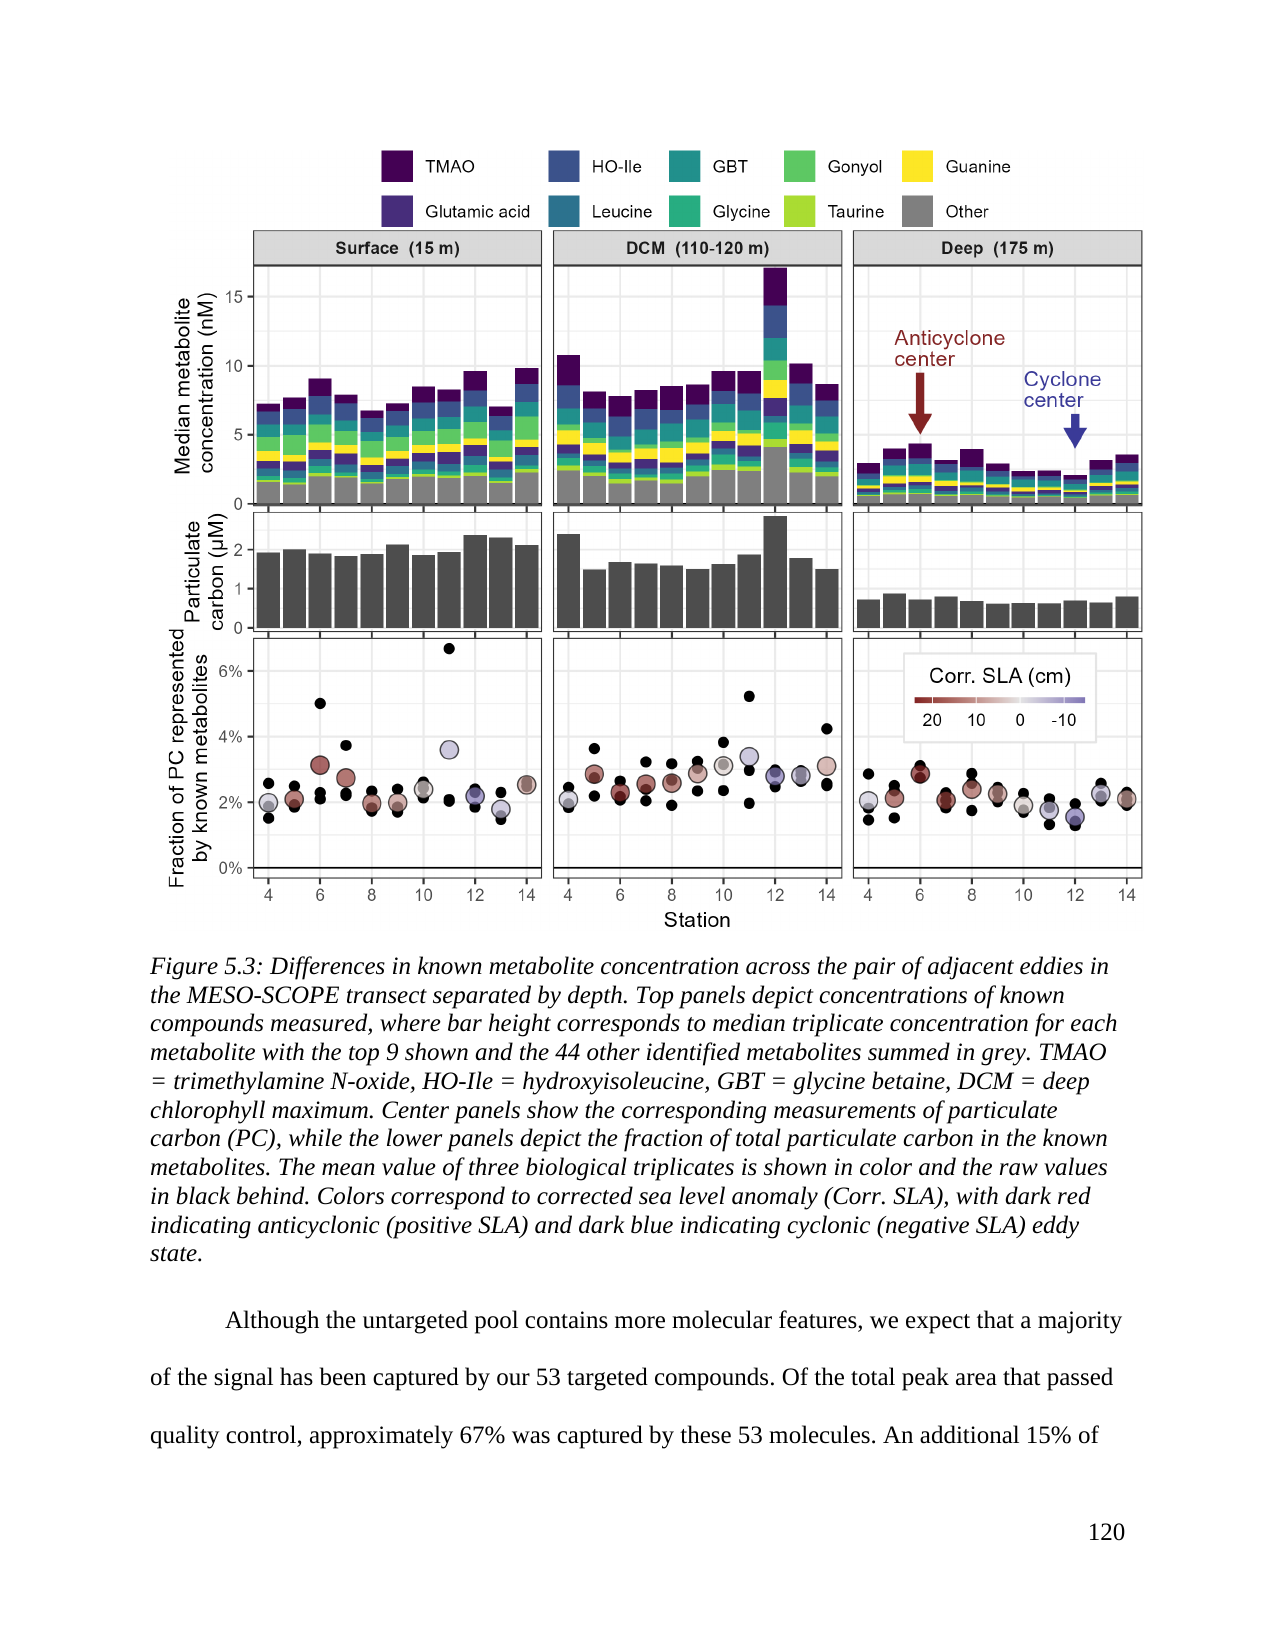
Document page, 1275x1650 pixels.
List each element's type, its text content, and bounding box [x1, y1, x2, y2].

picture [168, 150, 1144, 931]
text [150, 1305, 1125, 1448]
text Figure 5.3: Differences in known metabolite concentration across the pair of adjacent eddies in the MESO-SCOPE transect separated by depth. Top panels depict concentrations of known compounds measured, where bar height corresponds to median triplicate concentration for each metabolite with the top 9 shown and the 44 other identified metabolites summed in grey. TMAO = trimethylamine N-oxide, HO-Ile = hydroxyisoleucine, GBT = glycine betaine, DCM = deep chlorophyll maximum. Center panels show the corresponding measurements of particulate carbon (PC), while the lower panels depict the fraction of total particulate carbon in the known metabolites. The mean value of three biological triplicates is shown in color and the raw values in black behind. Colors correspond to corrected sea level anomaly (Corr. SLA), with dark red indicating anticyclonic (positive SLA) and dark blue indicating cyclonic (negative SLA) eddy state. [150, 951, 1125, 1267]
